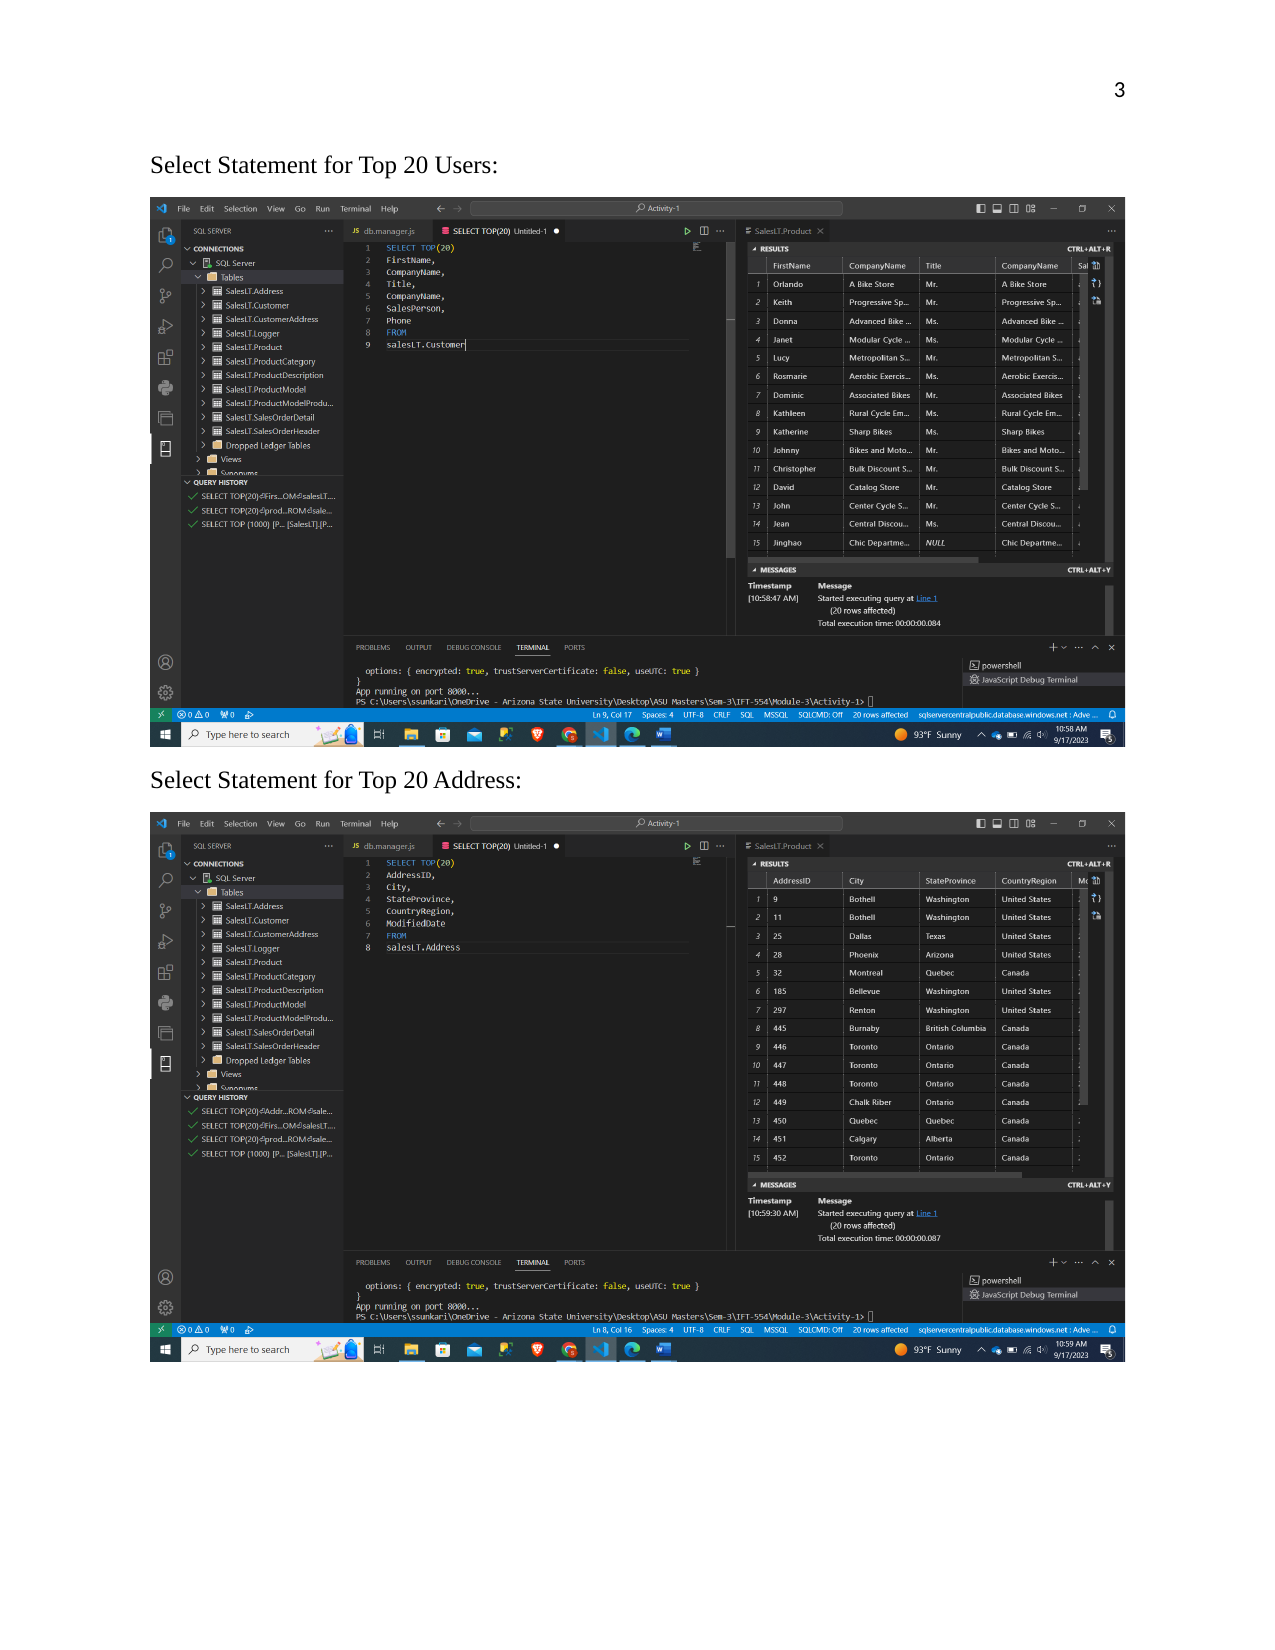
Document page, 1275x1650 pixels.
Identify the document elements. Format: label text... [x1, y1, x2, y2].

picture [150, 197, 1125, 747]
text Select Statement for Top 20 Users: [150, 150, 1125, 179]
picture [150, 812, 1125, 1362]
text Select Statement for Top 20 Address: [150, 765, 1125, 794]
